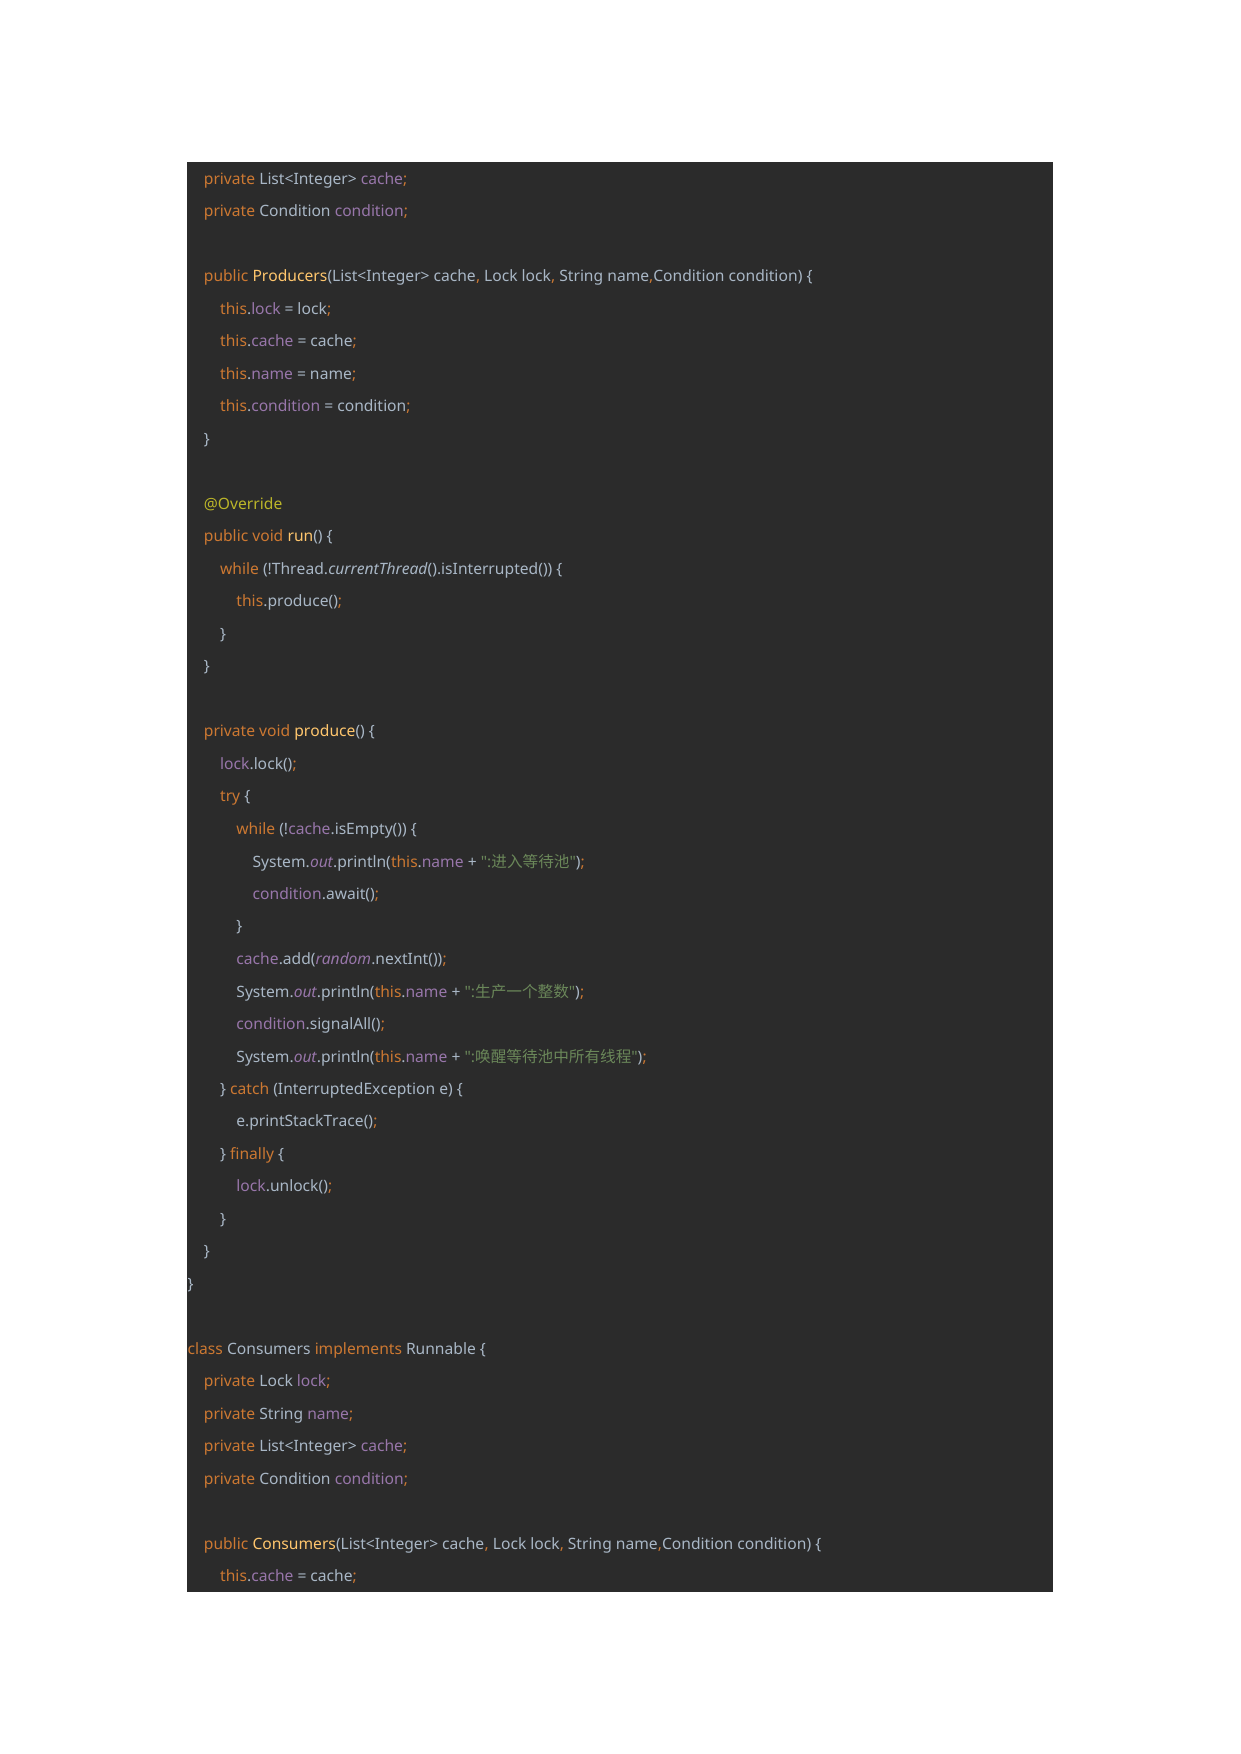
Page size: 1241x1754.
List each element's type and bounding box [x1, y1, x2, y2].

text [187, 162, 1053, 1592]
